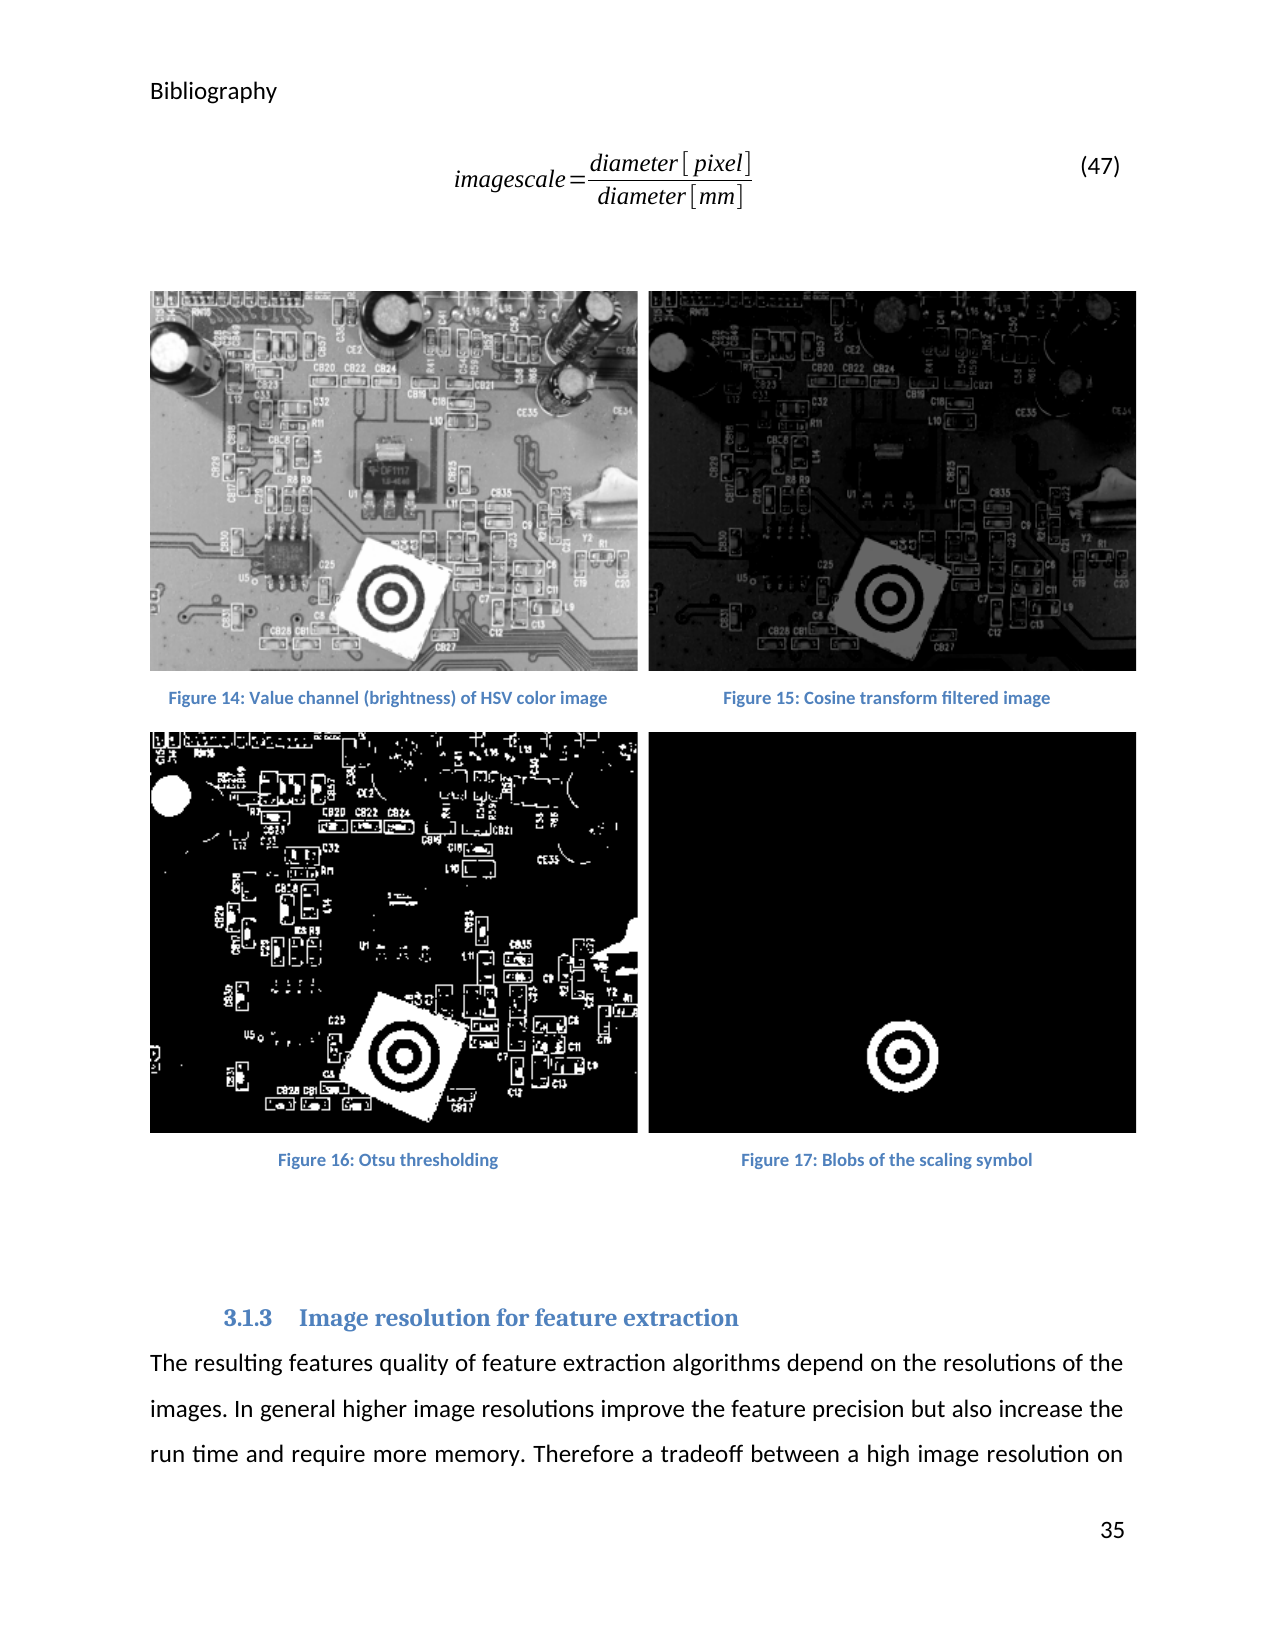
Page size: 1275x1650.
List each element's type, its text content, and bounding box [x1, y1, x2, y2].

subtitle Image resolution for feature extraction [224, 1304, 1125, 1333]
picture [648, 291, 1137, 671]
table_header [139, 150, 1069, 225]
picture [150, 732, 638, 1133]
picture [648, 732, 1137, 1133]
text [150, 1347, 1125, 1469]
picture [150, 291, 638, 671]
